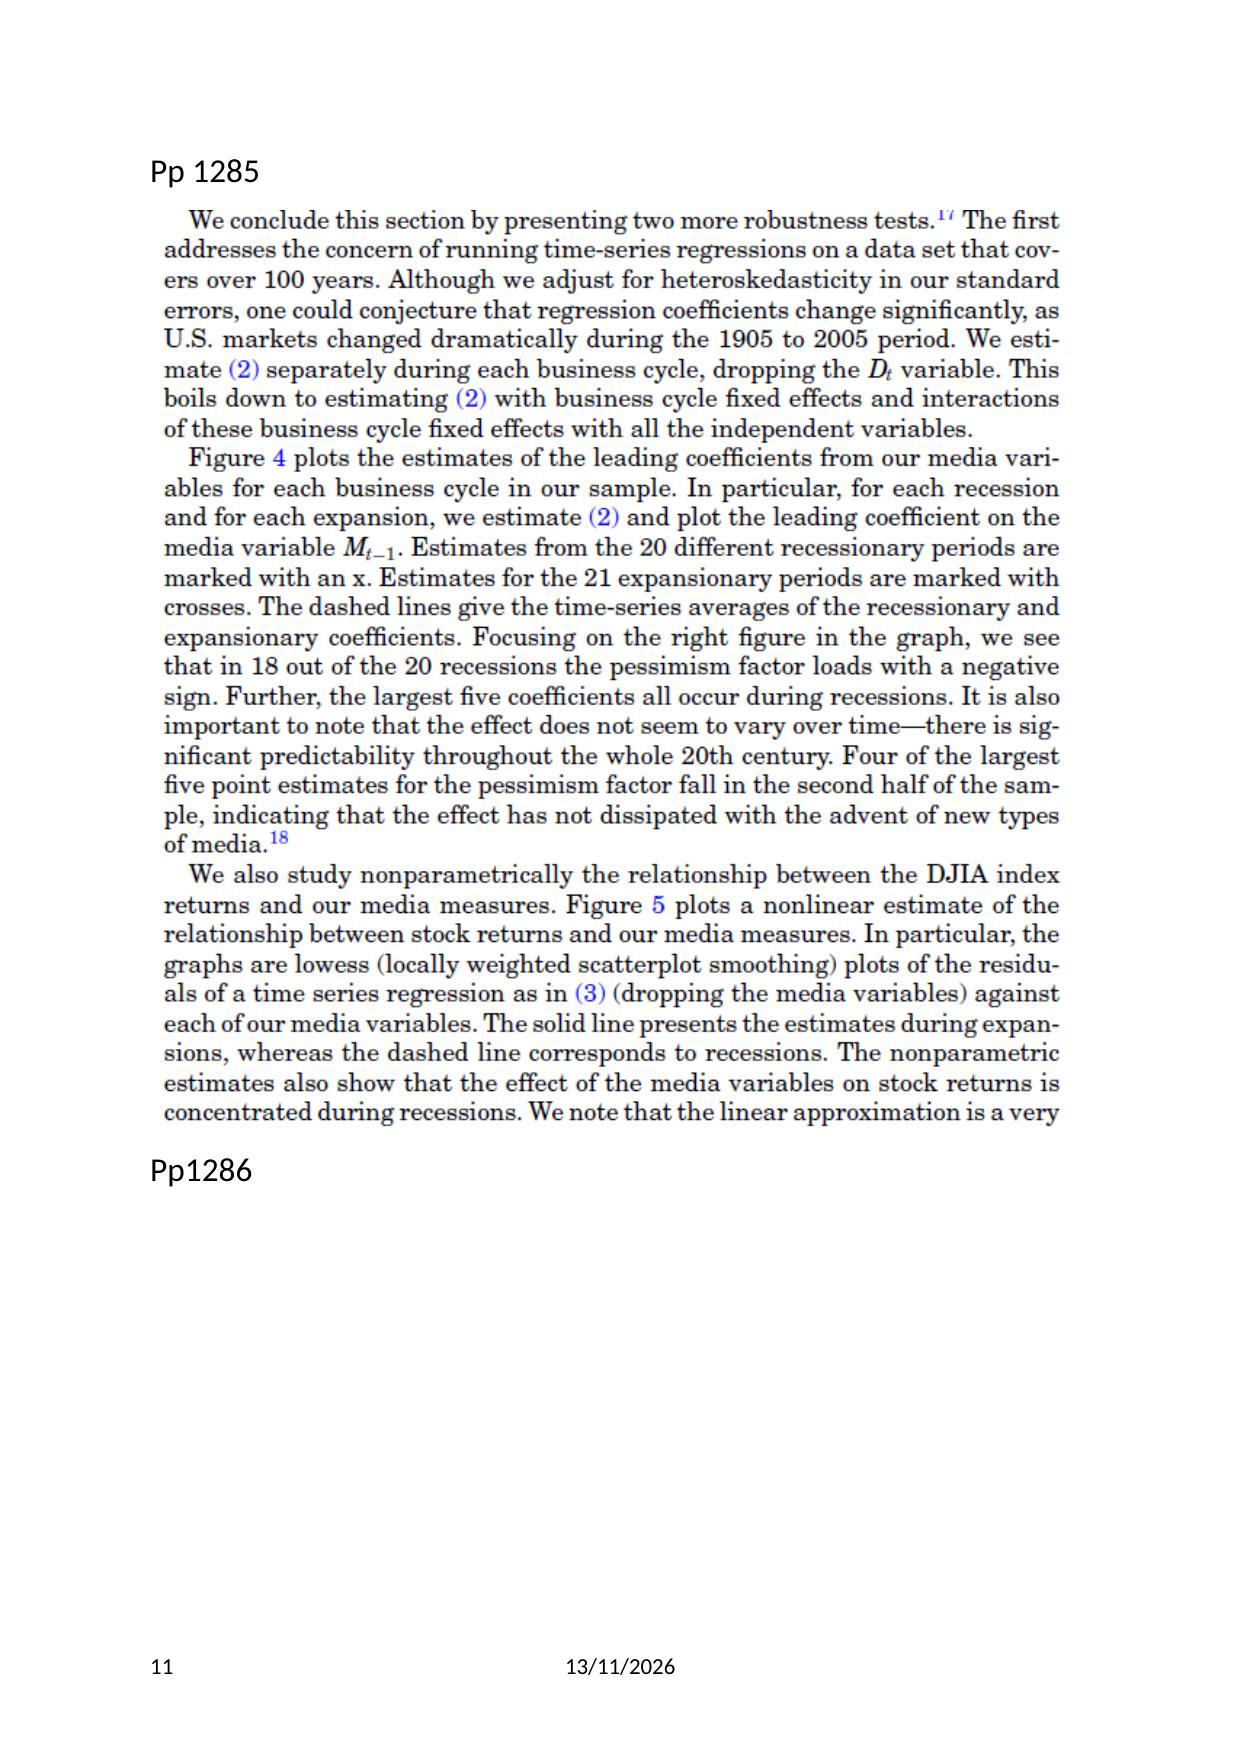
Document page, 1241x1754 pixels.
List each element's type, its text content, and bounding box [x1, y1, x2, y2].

text Pp1286 [150, 1149, 1090, 1190]
text Pp 1285 [150, 150, 1090, 191]
